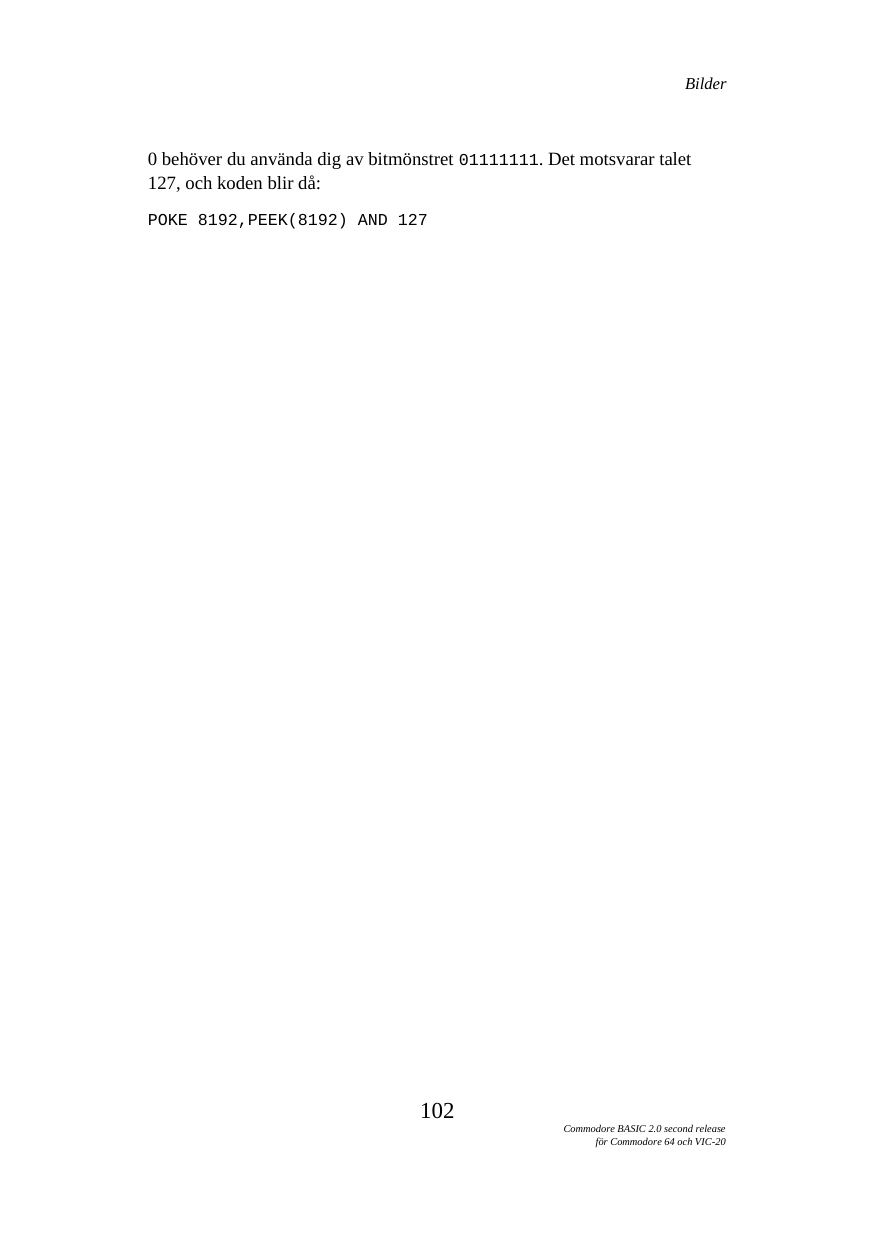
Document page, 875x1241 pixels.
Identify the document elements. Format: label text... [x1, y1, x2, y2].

text POKE 8192,PEEK(8192) AND 127 [148, 212, 726, 231]
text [148, 148, 726, 193]
